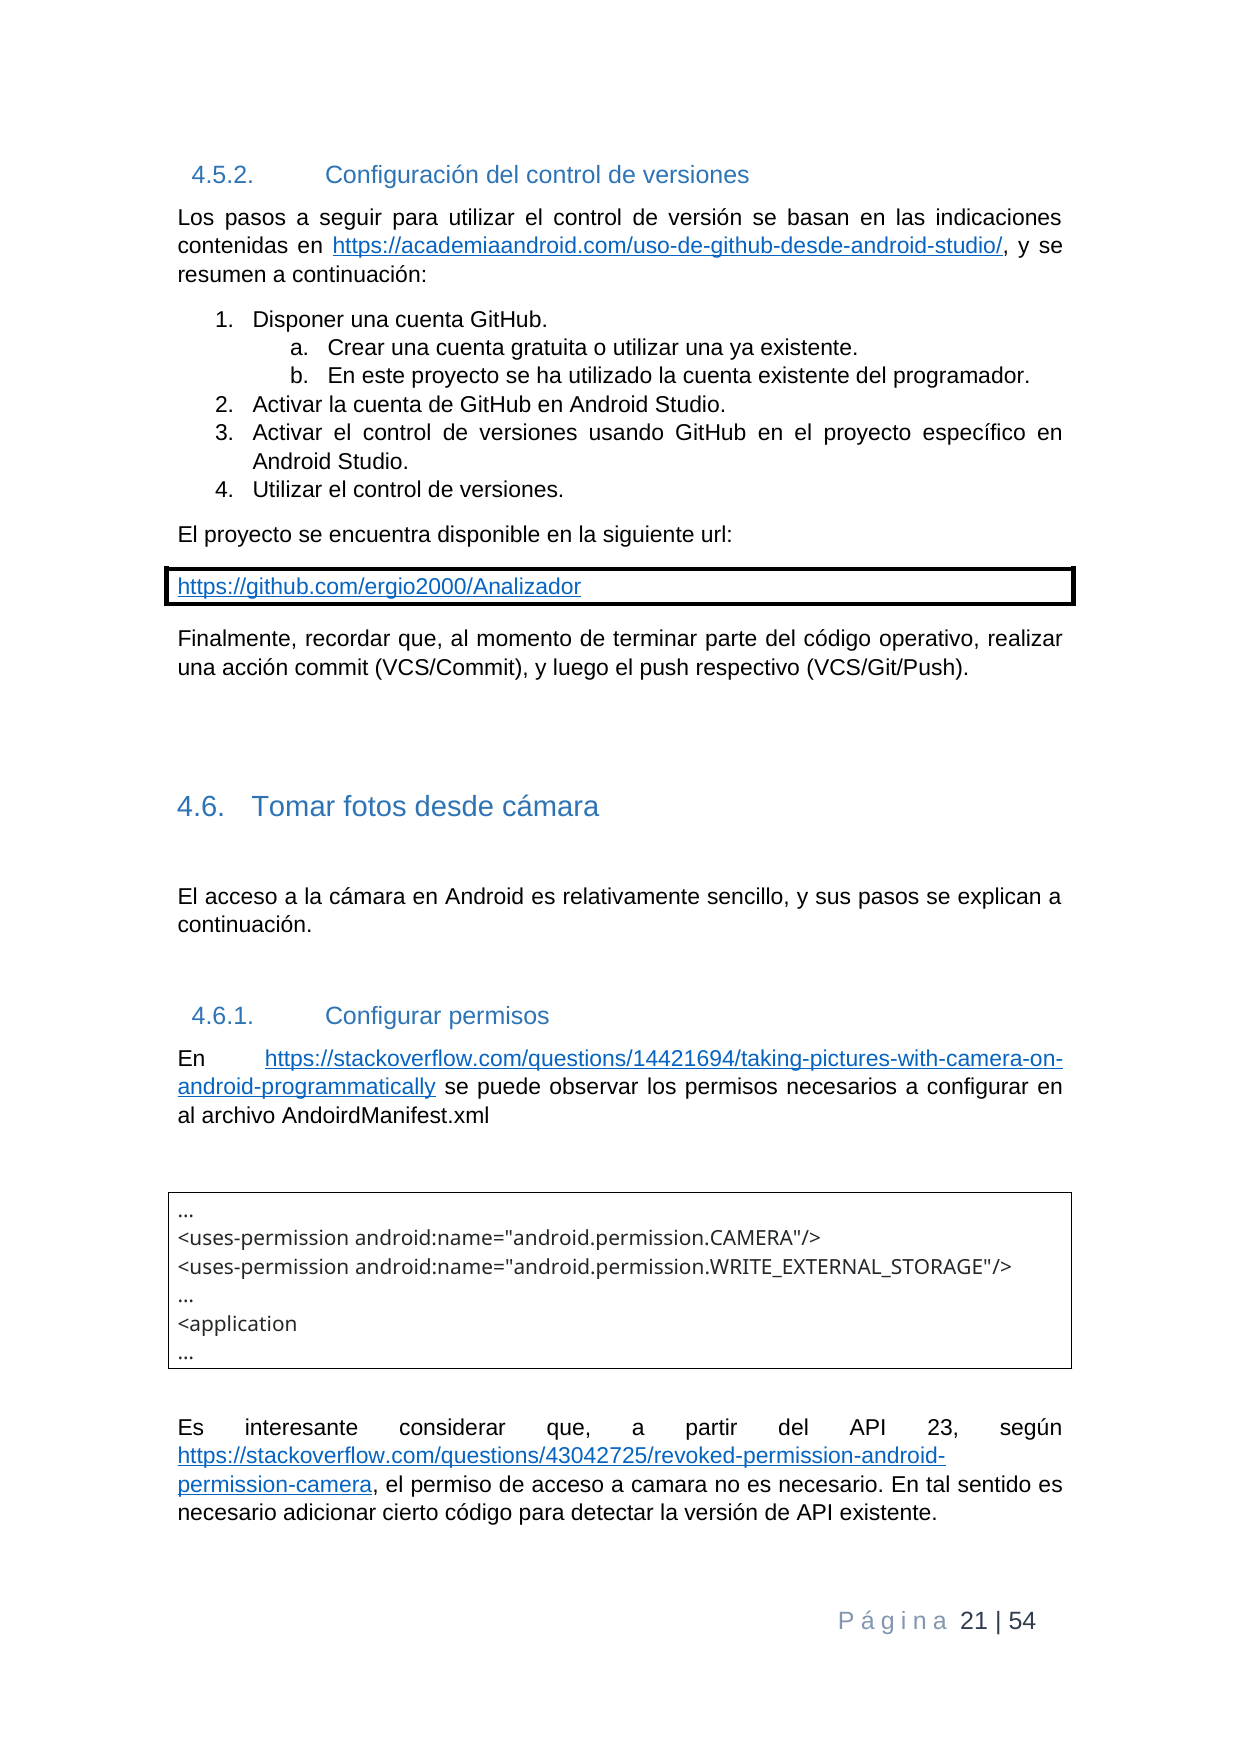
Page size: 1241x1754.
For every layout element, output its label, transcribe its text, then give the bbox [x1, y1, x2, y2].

text <uses-permission android:name="android.permission.WRITE_EXTERNAL_STORAGE"/> [177, 1252, 1063, 1280]
text … [169, 1193, 1071, 1223]
text Finalmente, recordar que, al momento de terminar parte del código operativo, realizar una acción commit (VCS/Commit), y luego el push respectivo (VCS/Git/Push). [177, 625, 1063, 680]
text https://github.com/ergio2000/Analizador [169, 571, 1071, 602]
list Activar el control de versiones usando GitHub en el proyecto específico en Android Studio. [215, 419, 1063, 474]
list Disponer una cuenta GitHub. [215, 306, 1063, 332]
text En https://stackoverflow.com/questions/14421694/taking-pictures-with-camera-on-android-programmatically se puede observar los permisos necesarios a configurar en al archivo AndoirdManifest.xml [177, 1045, 1063, 1128]
subtitle Tomar fotos desde cámara [177, 789, 1063, 822]
text El proyecto se encuentra disponible en la siguiente url: [177, 521, 1063, 548]
text Los pasos a seguir para utilizar el control de versión se basan en las indicaciones contenidas en https://academiaandroid.com/uso-de-github-desde-android-studio/, y se resumen a continuación: [177, 204, 1063, 287]
text <application [177, 1309, 1063, 1334]
list Activar la cuenta de GitHub en Android Studio. [215, 391, 1063, 417]
text … [177, 1280, 1063, 1309]
list Utilizar el control de versiones. [215, 476, 1063, 503]
text <uses-permission android:name="android.permission.CAMERA"/> [177, 1223, 1063, 1252]
text Es interesante considerar que, a partir del API 23, según https://stackoverflow.com/questions/43042725/revoked-permission-android-permission-camera, el permiso de acceso a camara no es necesario. En tal sentido es necesario adicionar cierto código para detectar la versión de API existente. [177, 1414, 1063, 1526]
subtitle Configurar permisos [191, 1001, 1063, 1030]
list En este proyecto se ha utilizado la cuenta existente del programador. [290, 362, 1063, 389]
text El acceso a la cámara en Android es relativamente sencillo, y sus pasos se explican a continuación. [177, 883, 1063, 937]
list Crear una cuenta gratuita o utilizar una ya existente. [290, 334, 1063, 360]
text … [169, 1334, 1071, 1368]
subtitle Configuración del control de versiones [191, 160, 1063, 189]
